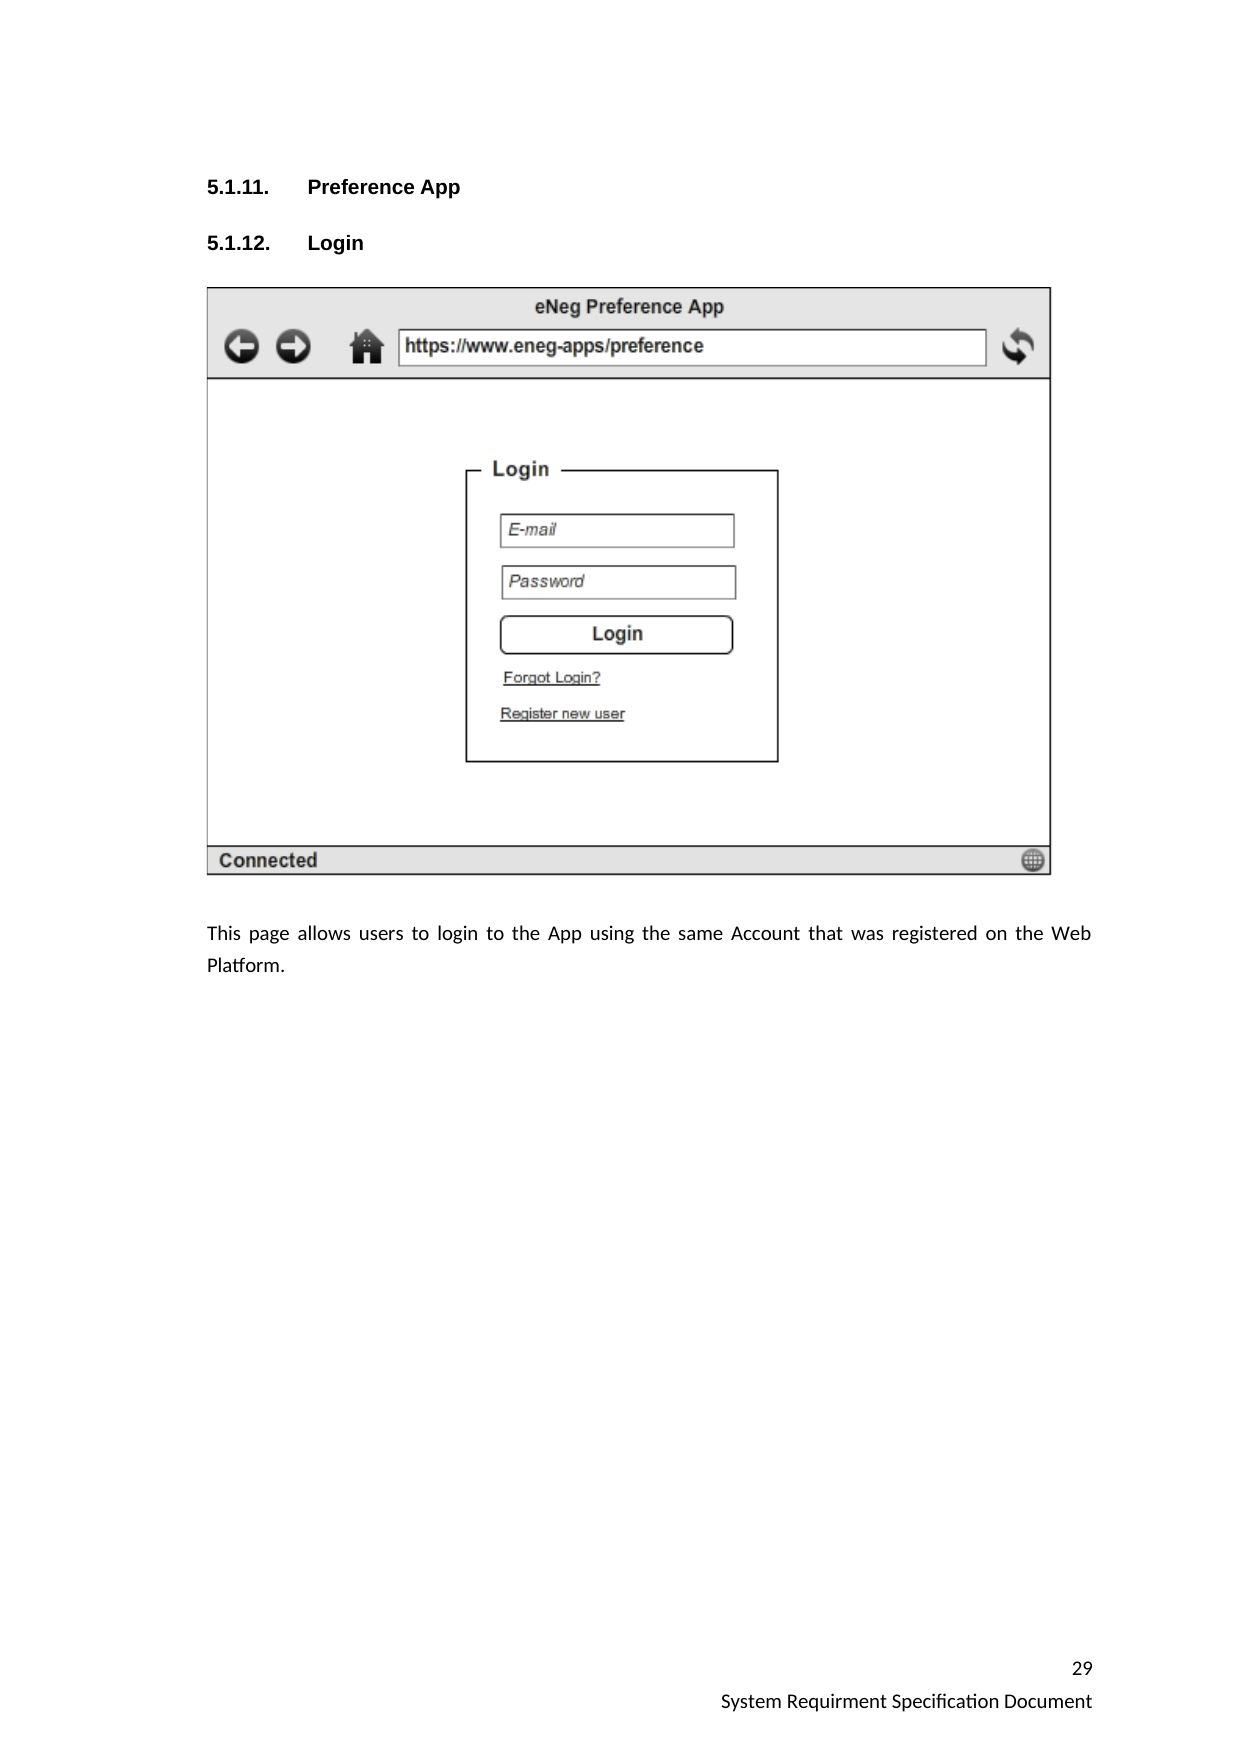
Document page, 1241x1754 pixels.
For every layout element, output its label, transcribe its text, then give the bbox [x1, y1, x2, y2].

subtitle Preference App [207, 175, 1092, 199]
picture [206, 287, 1056, 880]
text This page allows users to login to the App using the same Account that was registered on the Web Platform. [207, 920, 1092, 978]
subtitle Login [207, 231, 1092, 255]
